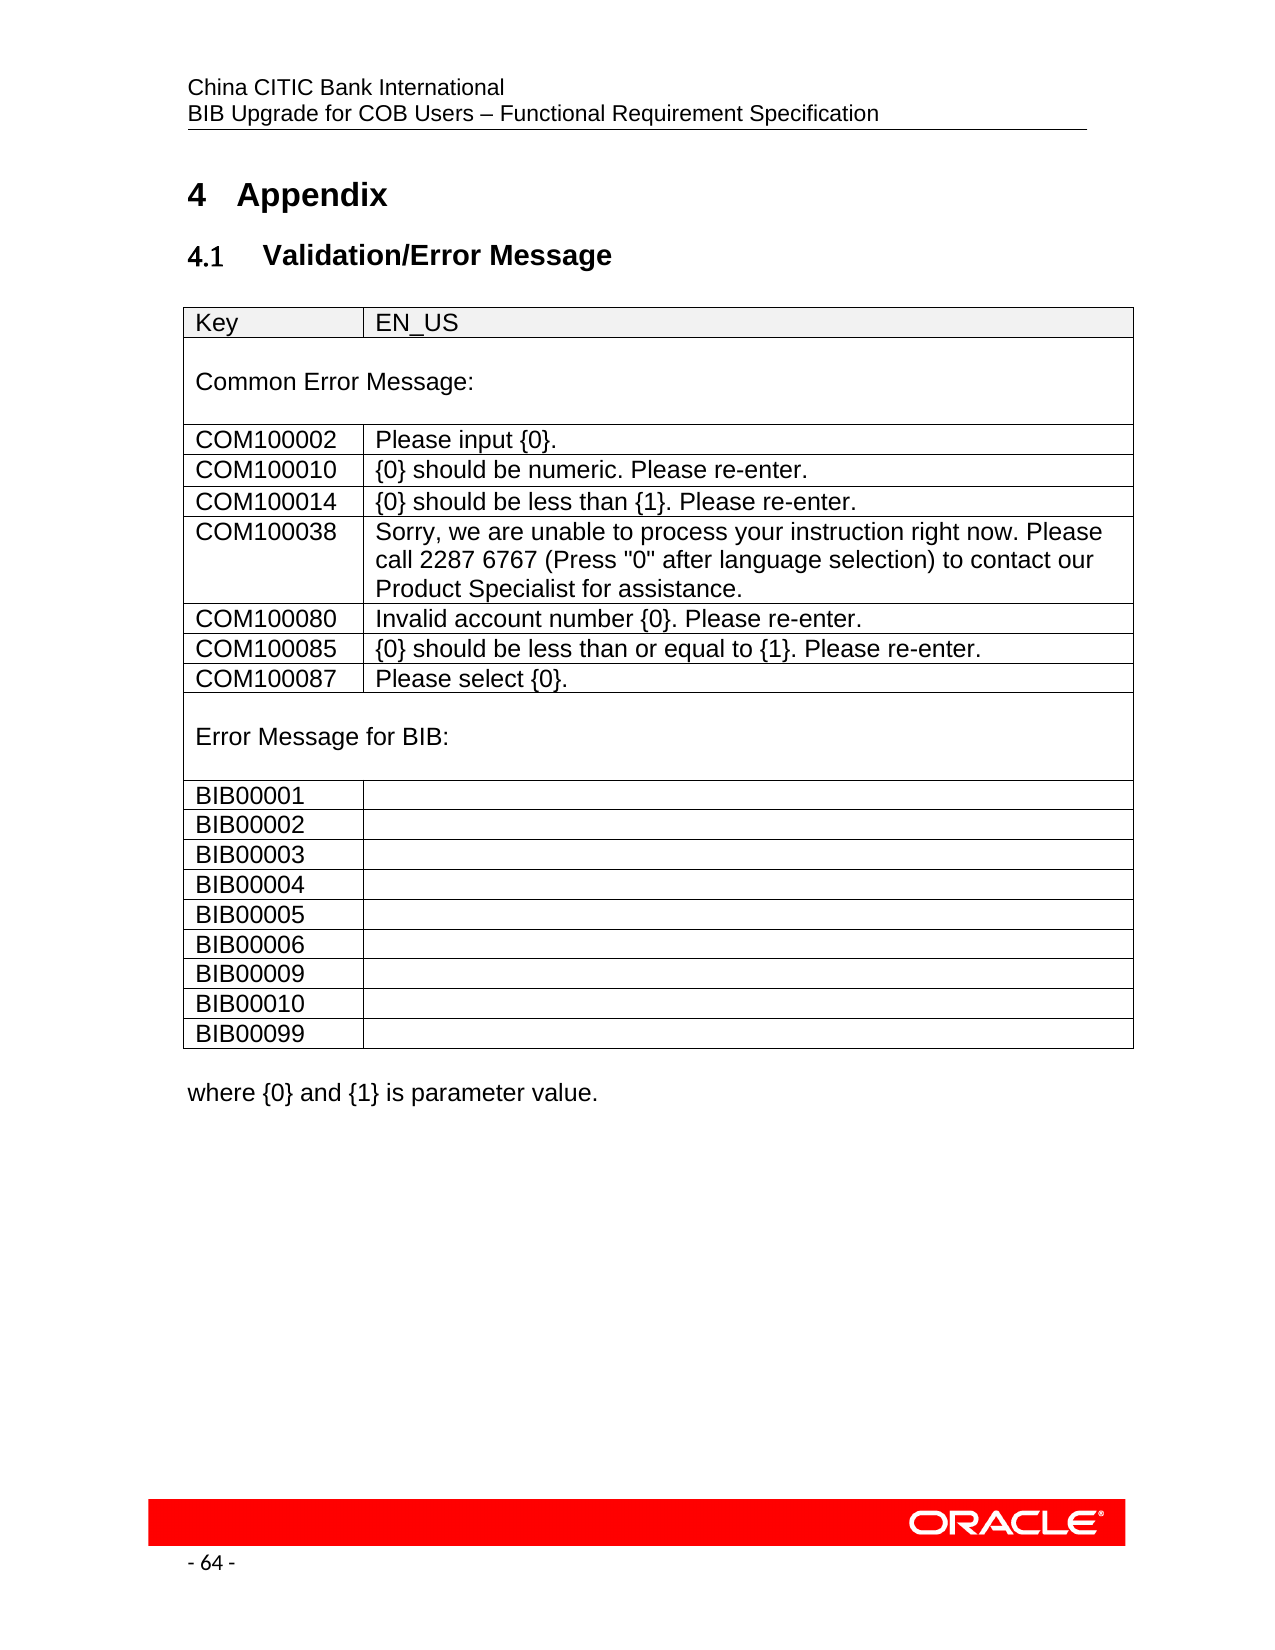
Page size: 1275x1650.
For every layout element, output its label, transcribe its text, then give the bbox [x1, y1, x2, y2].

table_cell {0} should be numeric. Please re-enter. [364, 455, 1133, 486]
table_header Key [184, 308, 363, 337]
table_cell [364, 900, 1133, 928]
table_cell BIB00005 [184, 900, 363, 928]
table_cell COM100014 [184, 487, 363, 516]
table_cell [364, 1019, 1133, 1048]
table_cell {0} should be less than or equal to {1}. Please re-enter. [364, 634, 1133, 662]
table_cell Sorry, we are unable to process your instruction right now. Please call 2287 6767 (Press "0" after language selection) to contact our Product Specialist for assistance. [364, 517, 1133, 603]
table_cell COM100002 [184, 425, 363, 454]
table_cell [364, 810, 1133, 839]
table_cell [364, 840, 1133, 869]
table_cell Invalid account number {0}. Please re-enter. [364, 604, 1133, 633]
table_cell BIB00002 [184, 810, 363, 839]
table_cell BIB00006 [184, 930, 363, 958]
subtitle Appendix [187, 175, 1087, 213]
table_cell BIB00001 [184, 781, 363, 809]
table_cell BIB00099 [184, 1019, 363, 1048]
table_cell BIB00010 [184, 989, 363, 1018]
table_cell BIB00003 [184, 840, 363, 869]
table_cell COM100080 [184, 604, 363, 633]
table_cell [364, 781, 1133, 809]
table_cell BIB00004 [184, 870, 363, 899]
subtitle Validation/Error Message [187, 238, 1087, 272]
table_cell Please input {0}. [364, 425, 1133, 454]
table_cell COM100010 [184, 455, 363, 486]
table_cell Error Message for BIB: [184, 693, 1133, 779]
text where {0} and {1} is parameter value. [187, 1077, 1087, 1106]
table_cell [364, 930, 1133, 958]
table_cell BIB00009 [184, 959, 363, 988]
table_cell [364, 959, 1133, 988]
picture [148, 1499, 1126, 1546]
table_cell [364, 870, 1133, 899]
table_header EN_US [364, 308, 1133, 337]
table_cell COM100038 [184, 517, 363, 603]
table_cell Please select {0}. [364, 664, 1133, 692]
table_cell Common Error Message: [184, 338, 1133, 424]
table_cell COM100085 [184, 634, 363, 662]
table_cell {0} should be less than {1}. Please re-enter. [364, 487, 1133, 516]
table_cell COM100087 [184, 664, 363, 692]
table_cell [364, 989, 1133, 1018]
